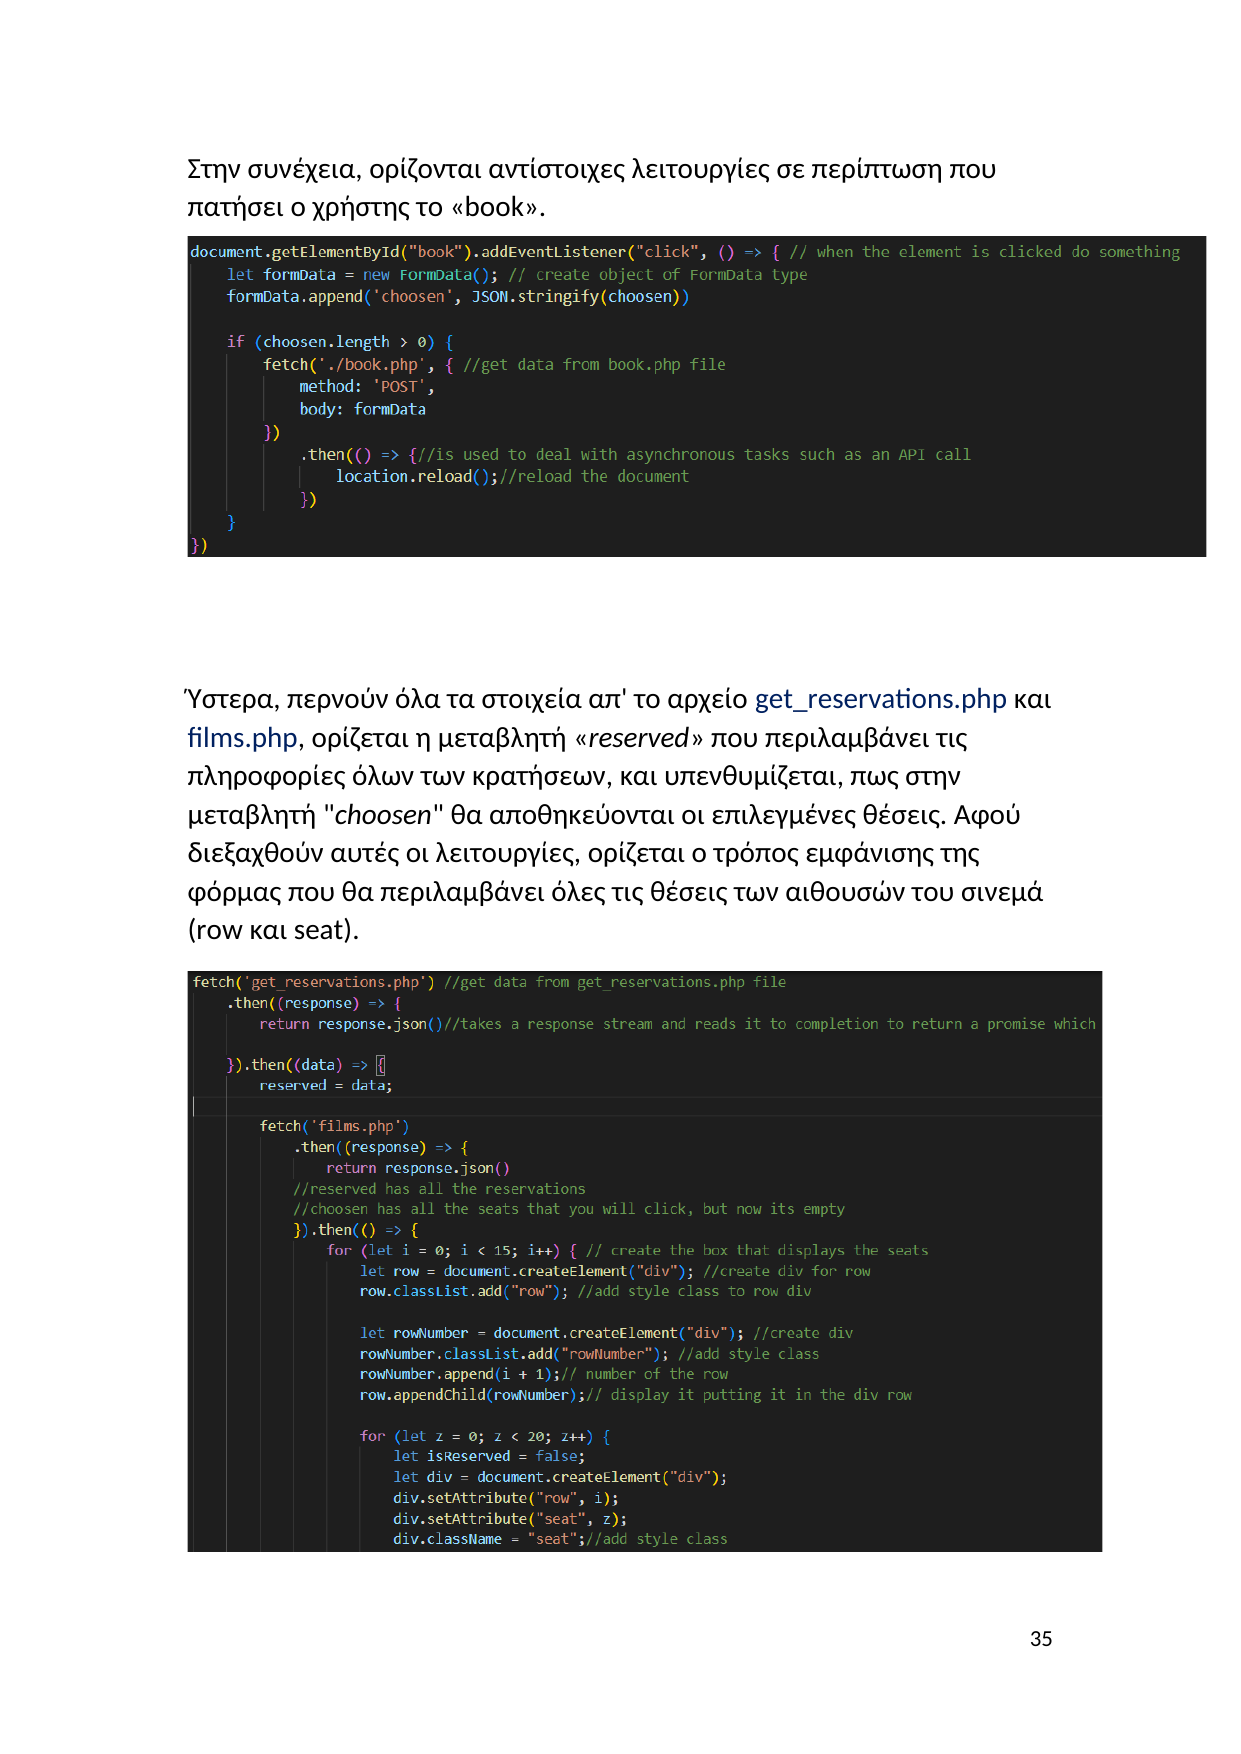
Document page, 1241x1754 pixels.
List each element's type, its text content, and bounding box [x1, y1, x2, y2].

picture [187, 236, 1207, 557]
picture [187, 971, 1103, 1552]
text Ύστερα, περνούν όλα τα στοιχεία απ' το αρχείο get_reservations.php και films.php, ορίζεται η μεταβλητή «reserved» που περιλαμβάνει τις πληροφορίες όλων των κρατήσεων, και υπενθυμίζεται, πως στην μεταβλητή "choosen" θα αποθηκεύονται οι επιλεγμένες θέσεις. Αφού διεξαχθούν αυτές οι λειτουργίες, ορίζεται ο τρόπος εμφάνισης της φόρμας που θα περιλαμβάνει όλες τις θέσεις των αιθουσών του σινεμά (row και seat). [187, 681, 1053, 947]
text Στην συνέχεια, ορίζονται αντίστοιχες λειτουργίες σε περίπτωση που πατήσει ο χρήστης το «book». [187, 150, 1053, 224]
